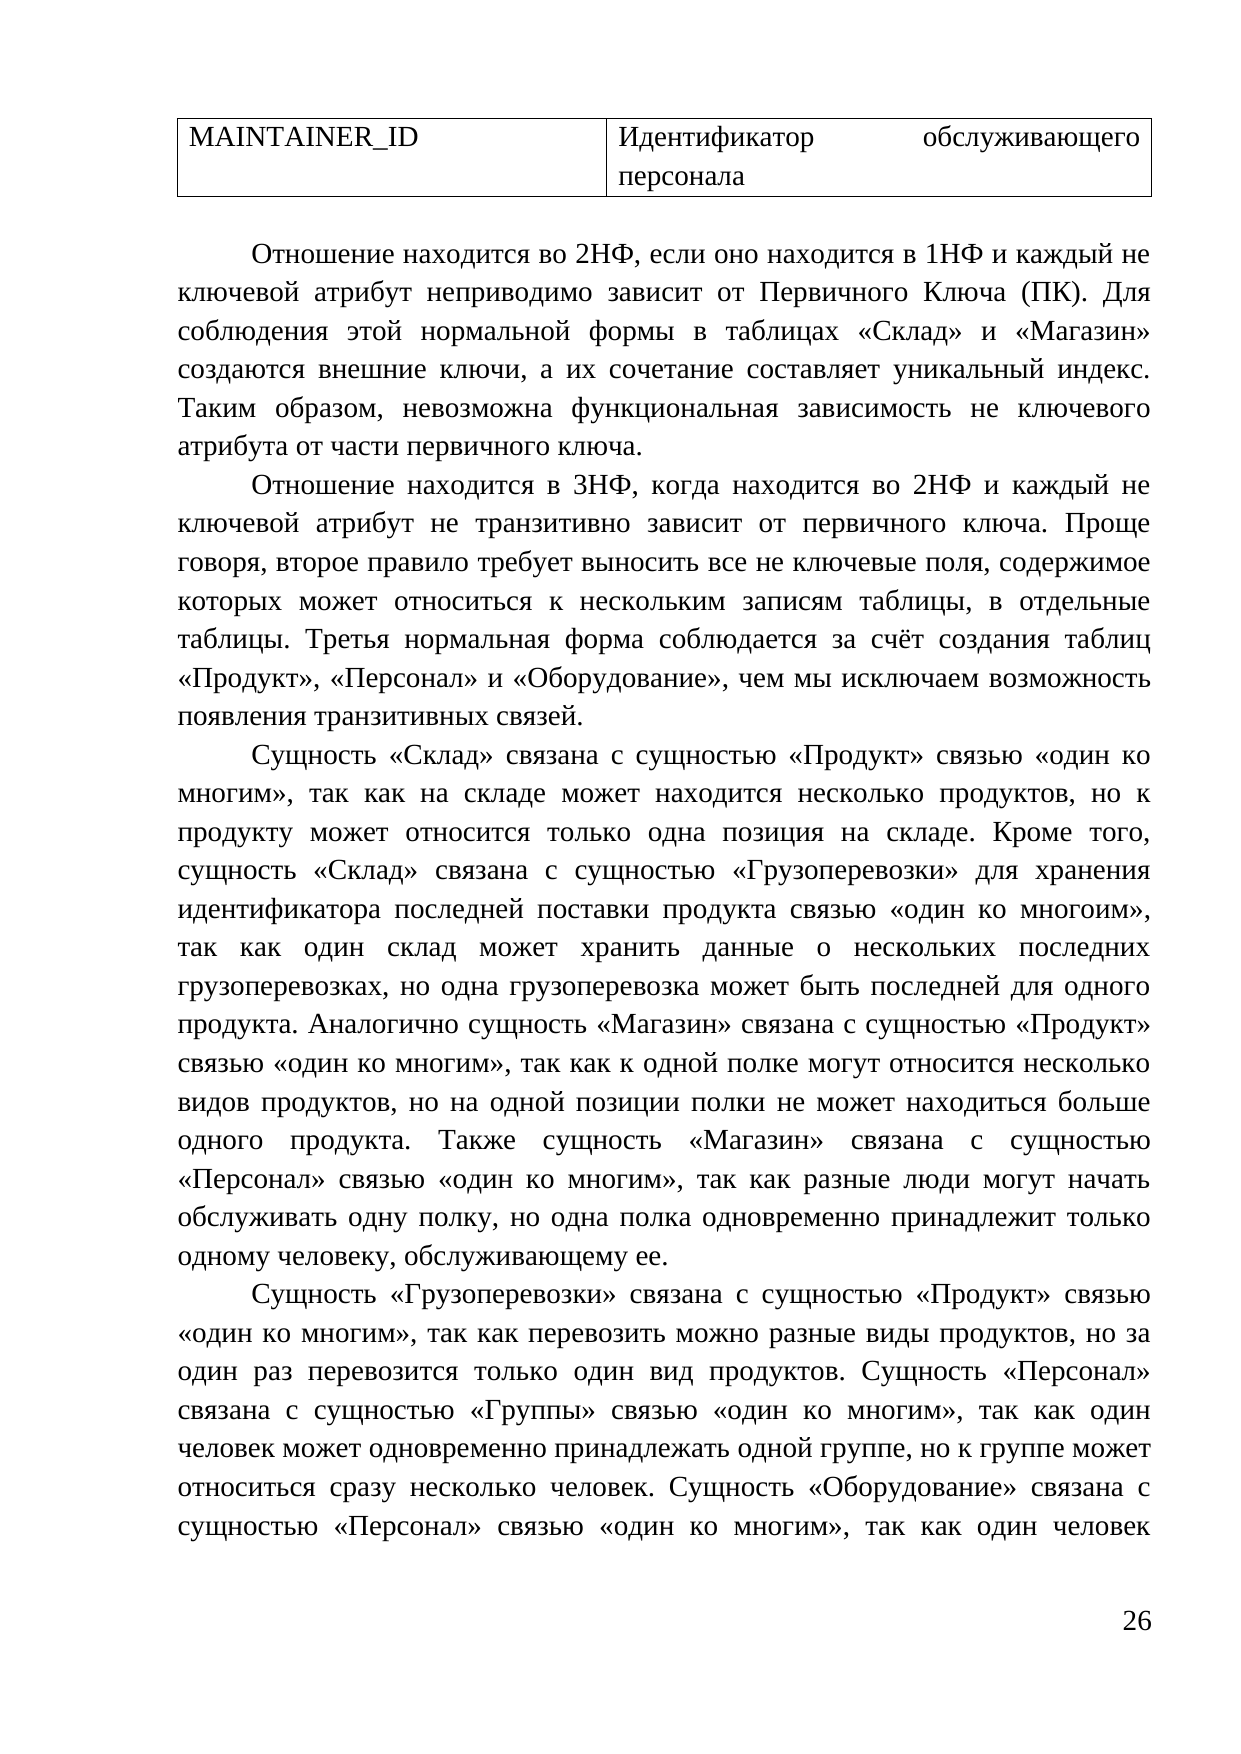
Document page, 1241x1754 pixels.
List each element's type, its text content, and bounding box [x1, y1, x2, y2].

text Отношение находится в 3НФ, когда находится во 2НФ и каждый не ключевой атрибут не транзитивно зависит от первичного ключа. Проще говоря, второе правило требует выносить все не ключевые поля, содержимое которых может относиться к нескольким записям таблицы, в отдельные таблицы. Третья нормальная форма соблюдается за счёт создания таблиц «Продукт», «Персонал» и «Оборудование», чем мы исключаем возможность появления транзитивных связей. [177, 467, 1152, 732]
text Отношение находится во 2НФ, если оно находится в 1НФ и каждый не ключевой атрибут неприводимо зависит от Первичного Ключа (ПК). Для соблюдения этой нормальной формы в таблицах «Склад» и «Магазин» создаются внешние ключи, а их сочетание составляет уникальный индекс. Таким образом, невозможна функциональная зависимость не ключевого атрибута от части первичного ключа. [177, 236, 1152, 462]
table_cell MAINTAINER_ID [178, 119, 606, 196]
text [177, 1276, 1152, 1541]
text Сущность «Склад» связана с сущностью «Продукт» связью «один ко многим», так как на складе может находится несколько продуктов, но к продукту может относится только одна позиция на складе. Кроме того, сущность «Склад» связана с сущностью «Грузоперевозки» для хранения идентификатора последней поставки продукта связью «один ко многоим», так как один склад может хранить данные о нескольких последних грузоперевозках, но одна грузоперевозка может быть последней для одного продукта. Аналогично сущность «Магазин» связана с сущностью «Продукт» связью «один ко многим», так как к одной полке могут относится несколько видов продуктов, но на одной позиции полки не может находиться больше одного продукта. Также сущность «Магазин» связана с сущностью «Персонал» связью «один ко многим», так как разные люди могут начать обслуживать одну полку, но одна полка одновременно принадлежит только одному человеку, обслуживающему ее. [177, 737, 1152, 1271]
table_cell Идентификатор обслуживающего персонала [607, 119, 1151, 196]
